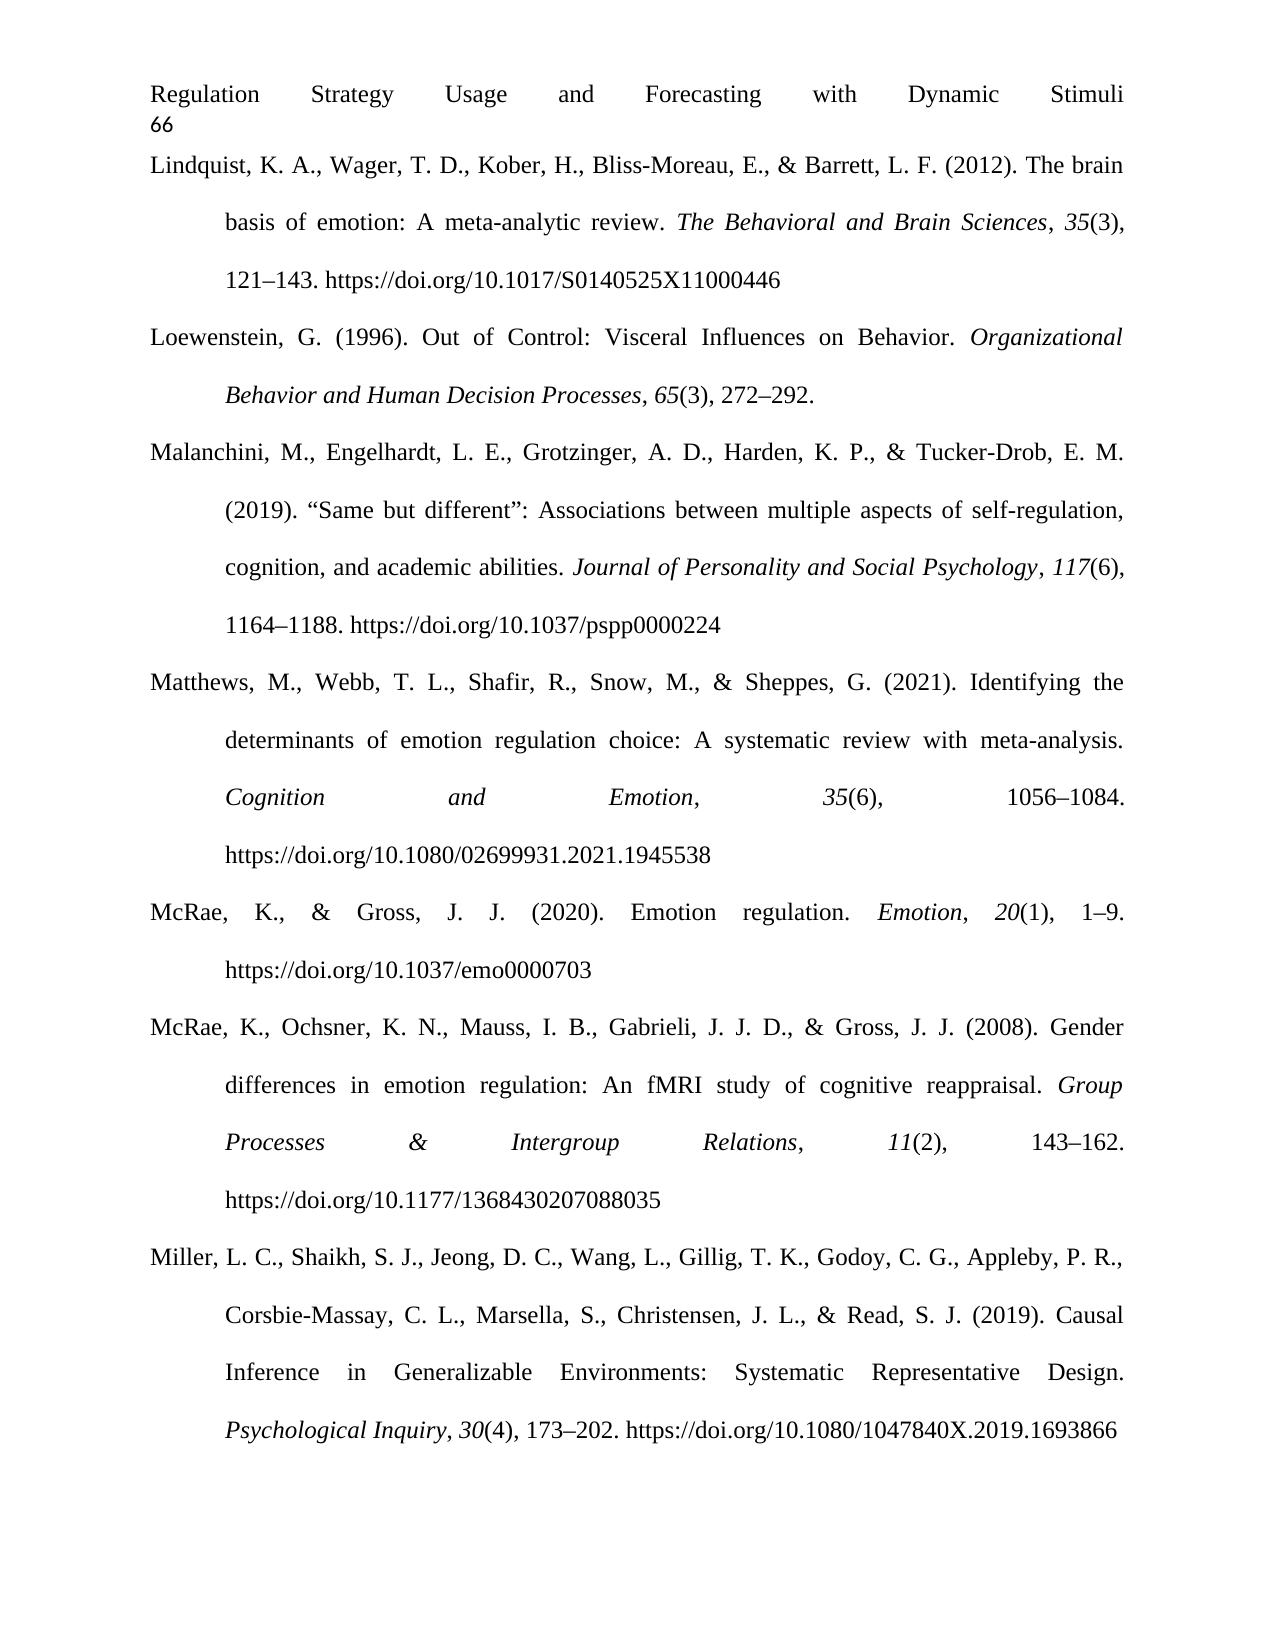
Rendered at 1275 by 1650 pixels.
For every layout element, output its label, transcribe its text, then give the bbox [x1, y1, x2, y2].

text McRae, K., Ochsner, K. N., Mauss, I. B., Gabrieli, J. J. D., & Gross, J. J. (2008). Gender differences in emotion regulation: An fMRI study of cognitive reappraisal. Group Processes & Intergroup Relations, 11(2), 143–162. https://doi.org/10.1177/1368430207088035 [150, 1012, 1125, 1214]
text Malanchini, M., Engelhardt, L. E., Grotzinger, A. D., Harden, K. P., & Tucker-Drob, E. M. (2019). “Same but different”: Associations between multiple aspects of self-regulation, cognition, and academic abilities. Journal of Personality and Social Psychology, 117(6), 1164–1188. https://doi.org/10.1037/pspp0000224 [150, 437, 1125, 639]
text Loewenstein, G. (1996). Out of Control: Visceral Influences on Behavior. Organizational Behavior and Human Decision Processes, 65(3), 272–292. [150, 322, 1125, 409]
text Matthews, M., Webb, T. L., Shafir, R., Snow, M., & Sheppes, G. (2021). Identifying the determinants of emotion regulation choice: A systematic review with meta-analysis. Cognition and Emotion, 35(6), 1056–1084. https://doi.org/10.1080/02699931.2021.1945538 [150, 667, 1125, 869]
text McRae, K., & Gross, J. J. (2020). Emotion regulation. Emotion, 20(1), 1–9. https://doi.org/10.1037/emo0000703 [150, 897, 1125, 984]
text Lindquist, K. A., Wager, T. D., Kober, H., Bliss-Moreau, E., & Barrett, L. F. (2012). The brain basis of emotion: A meta-analytic review. The Behavioral and Brain Sciences, 35(3), 121–143. https://doi.org/10.1017/S0140525X11000446 [150, 150, 1125, 294]
text Miller, L. C., Shaikh, S. J., Jeong, D. C., Wang, L., Gillig, T. K., Godoy, C. G., Appleby, P. R., Corsbie-Massay, C. L., Marsella, S., Christensen, J. L., & Read, S. J. (2019). Causal Inference in Generalizable Environments: Systematic Representative Design. Psychological Inquiry, 30(4), 173–202. https://doi.org/10.1080/1047840X.2019.1693866 [150, 1242, 1125, 1444]
